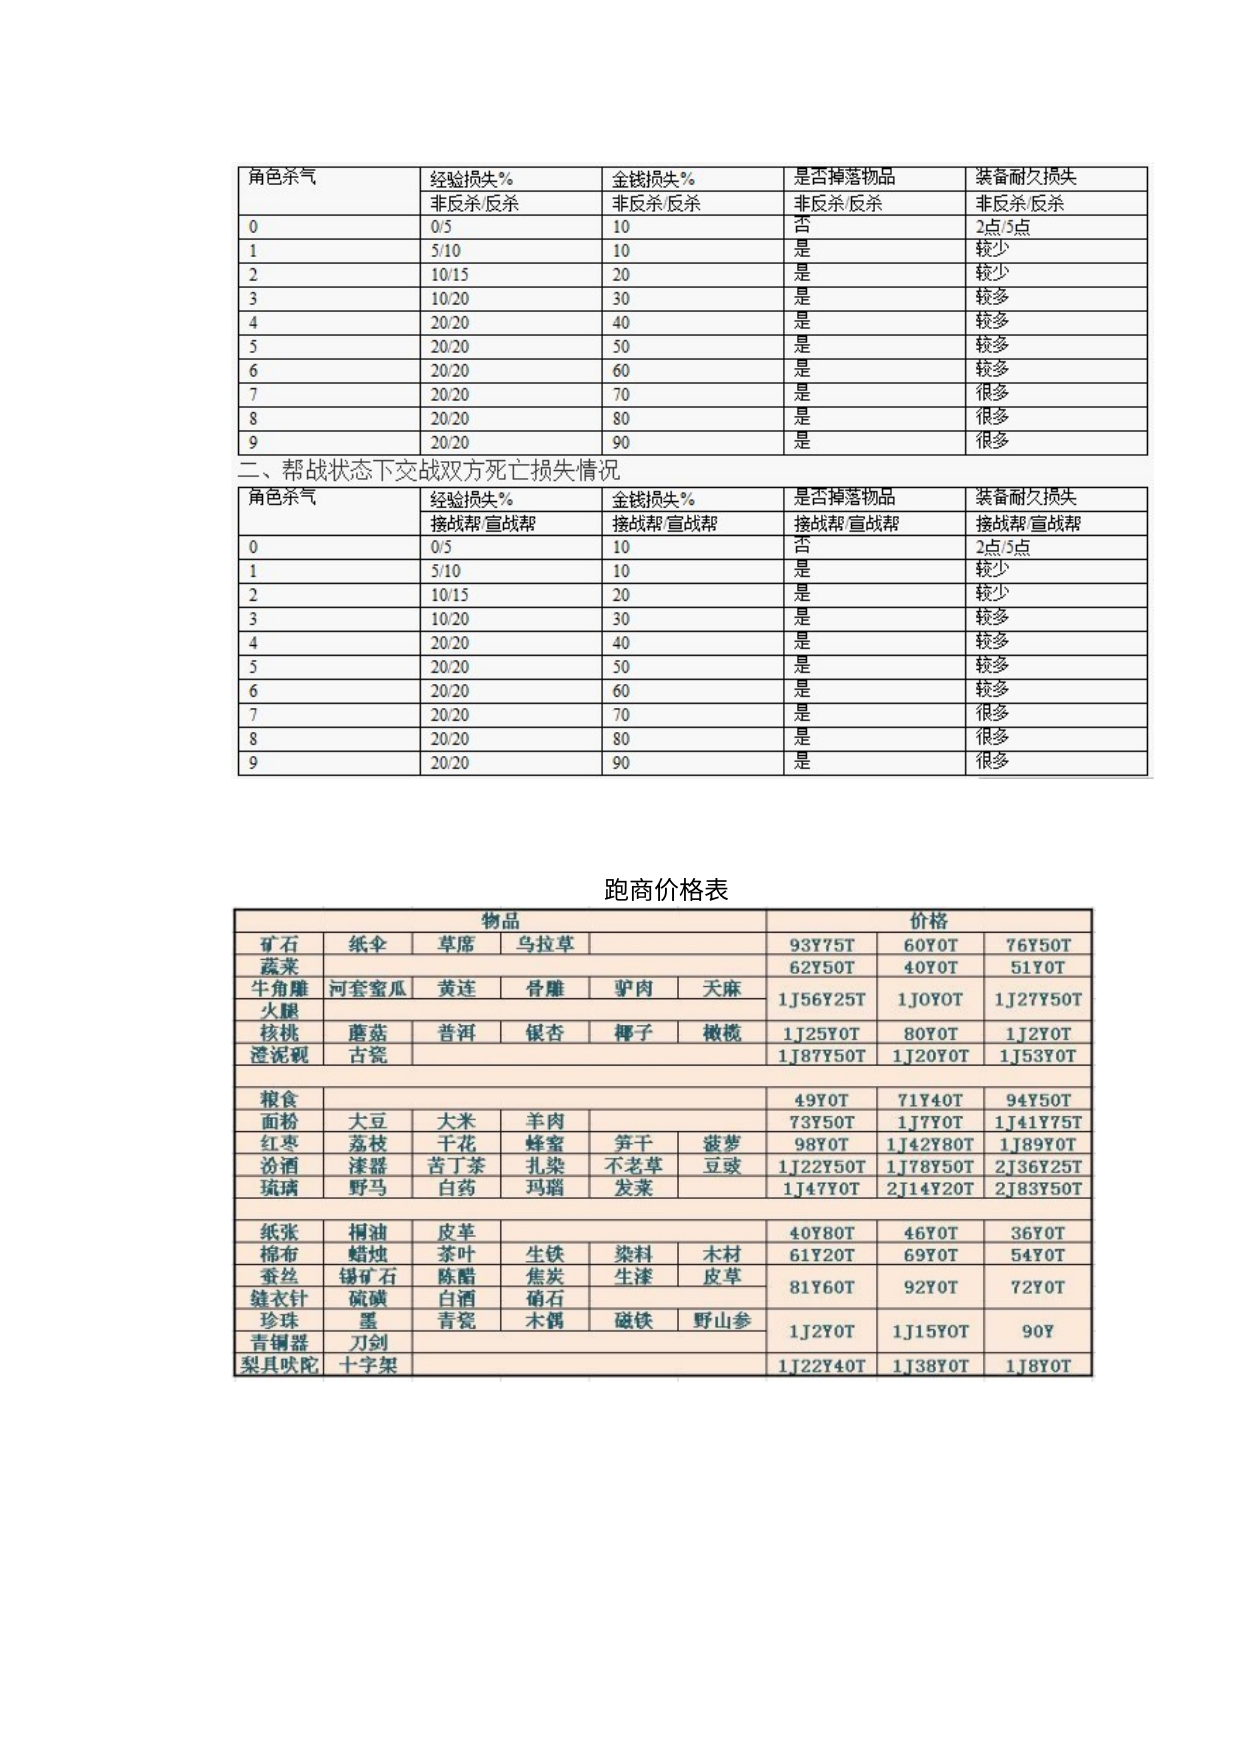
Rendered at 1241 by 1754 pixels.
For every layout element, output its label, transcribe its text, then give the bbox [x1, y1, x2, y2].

picture [231, 906, 1097, 1382]
picture [231, 162, 1154, 779]
text 跑商价格表 [231, 871, 1053, 906]
